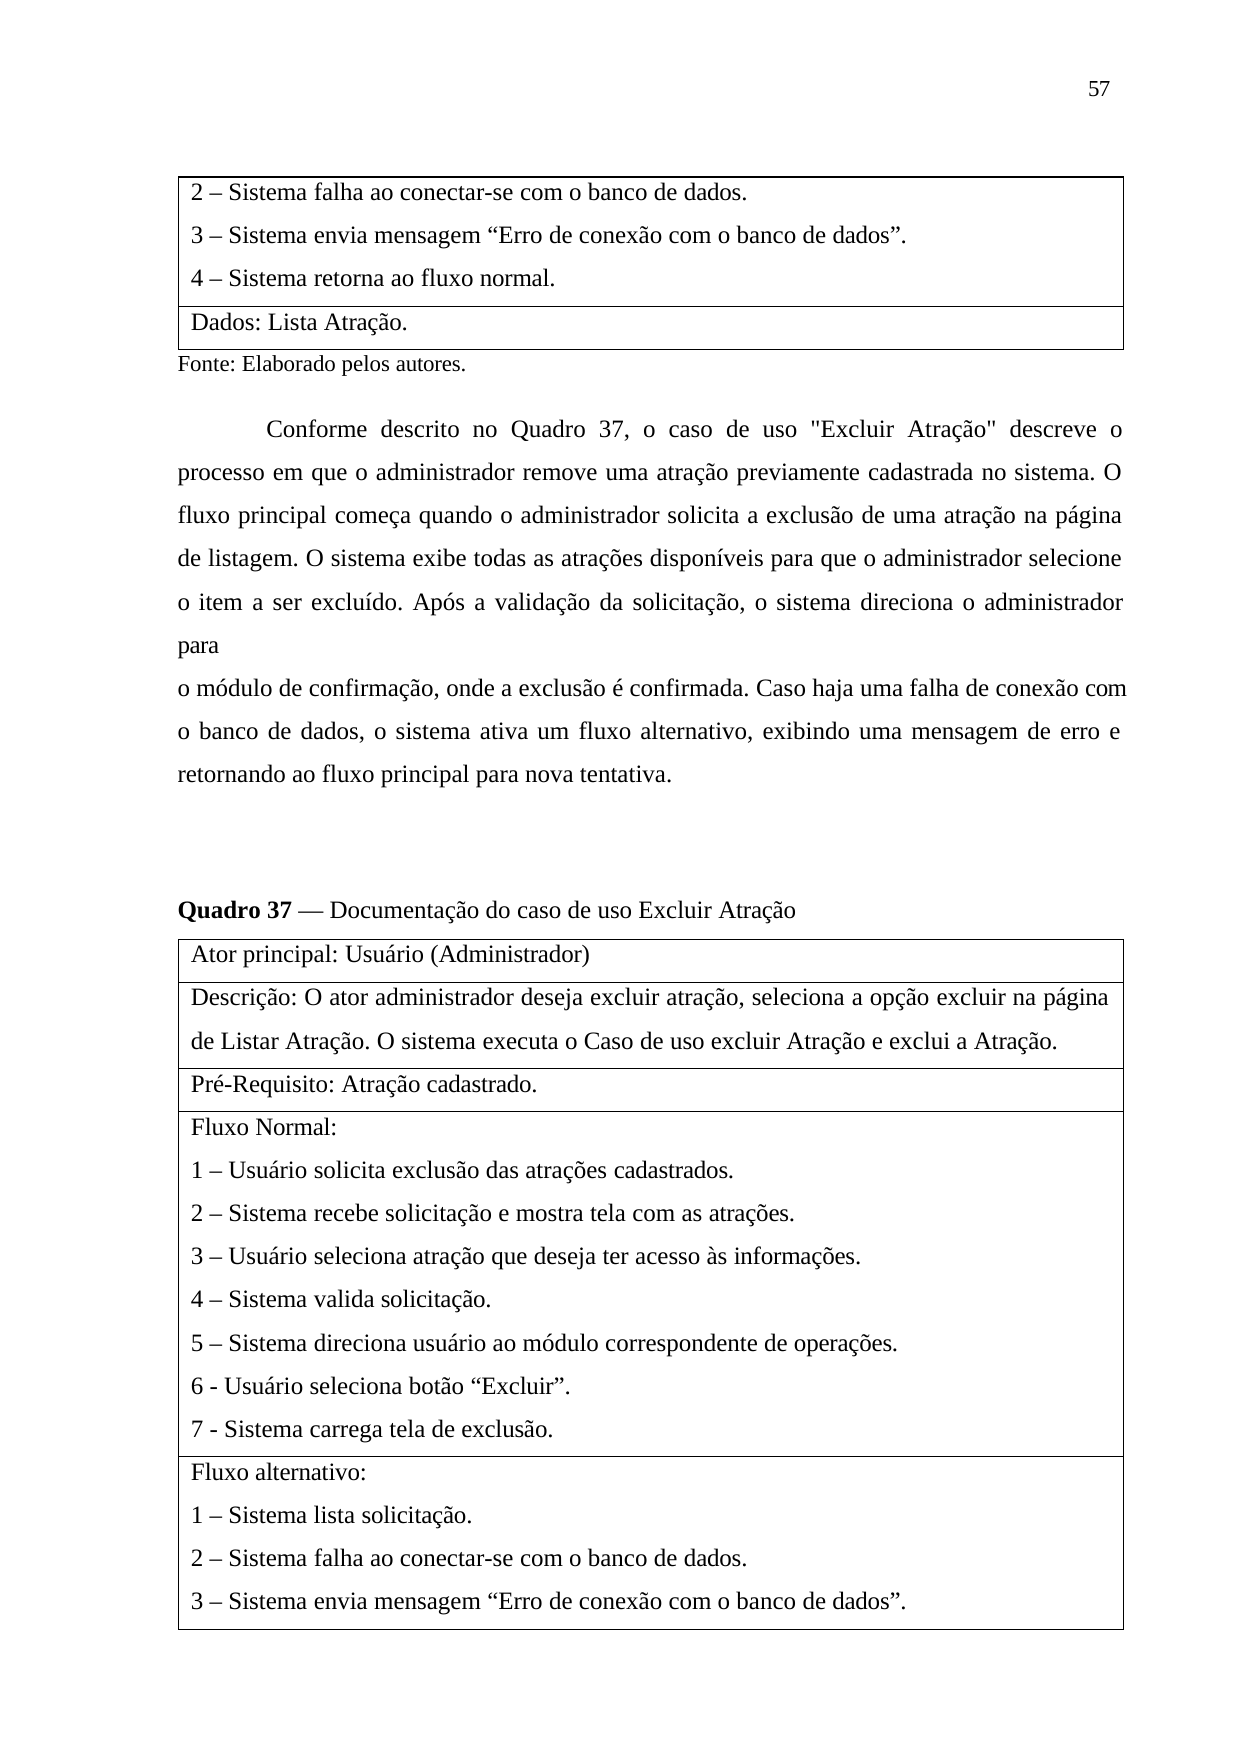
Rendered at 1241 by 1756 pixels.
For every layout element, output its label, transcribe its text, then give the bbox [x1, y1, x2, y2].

table_cell Descrição: O ator administrador deseja excluir atração, seleciona a opção excluir na página de Listar Atração. O sistema executa o Caso de uso excluir Atração e exclui a Atração. [179, 983, 1123, 1068]
table_cell Pré-Requisito: Atração cadastrado. [179, 1069, 1123, 1111]
table_cell Fluxo alternativo: – Sistema lista solicitação. – Sistema falha ao conectar-se com o banco de dados. – Sistema envia mensagem “Erro de conexão com o banco de dados”. [179, 1457, 1123, 1629]
table_header – Sistema falha ao conectar-se com o banco de dados. – Sistema envia mensagem “Erro de conexão com o banco de dados”. – Sistema retorna ao fluxo normal. [179, 178, 1123, 306]
text o banco de dados, o sistema ativa um fluxo alternativo, exibindo uma mensagem de erro e retornando ao fluxo principal para nova tentativa. [177, 716, 1122, 788]
text Fonte: Elaborado pelos autores. [177, 350, 1137, 376]
table_header Ator principal: Usuário (Administrador) [179, 940, 1123, 982]
text Conforme descrito no Quadro 37, o caso de uso "Excluir Atração" descreve o processo em que o administrador remove uma atração previamente cadastrada no sistema. O fluxo principal começa quando o administrador solicita a exclusão de uma atração na página de listagem. O sistema exibe todas as atrações disponíveis para que o administrador selecione o item a ser excluído. Após a validação da solicitação, o sistema direciona o administrador para [177, 414, 1123, 658]
text Quadro 37 — Documentação do caso de uso Excluir Atração [177, 896, 1137, 924]
text o módulo de confirmação, onde a exclusão é confirmada. Caso haja uma falha de conexão com [177, 673, 1137, 702]
table_cell Dados: Lista Atração. [179, 307, 1123, 349]
table_cell Fluxo Normal: – Usuário solicita exclusão das atrações cadastrados. – Sistema recebe solicitação e mostra tela com as atrações. – Usuário seleciona atração que deseja ter acesso às informações. – Sistema valida solicitação. – Sistema direciona usuário ao módulo correspondente de operações. - Usuário seleciona botão “Excluir”. - Sistema carrega tela de exclusão. [179, 1112, 1123, 1456]
